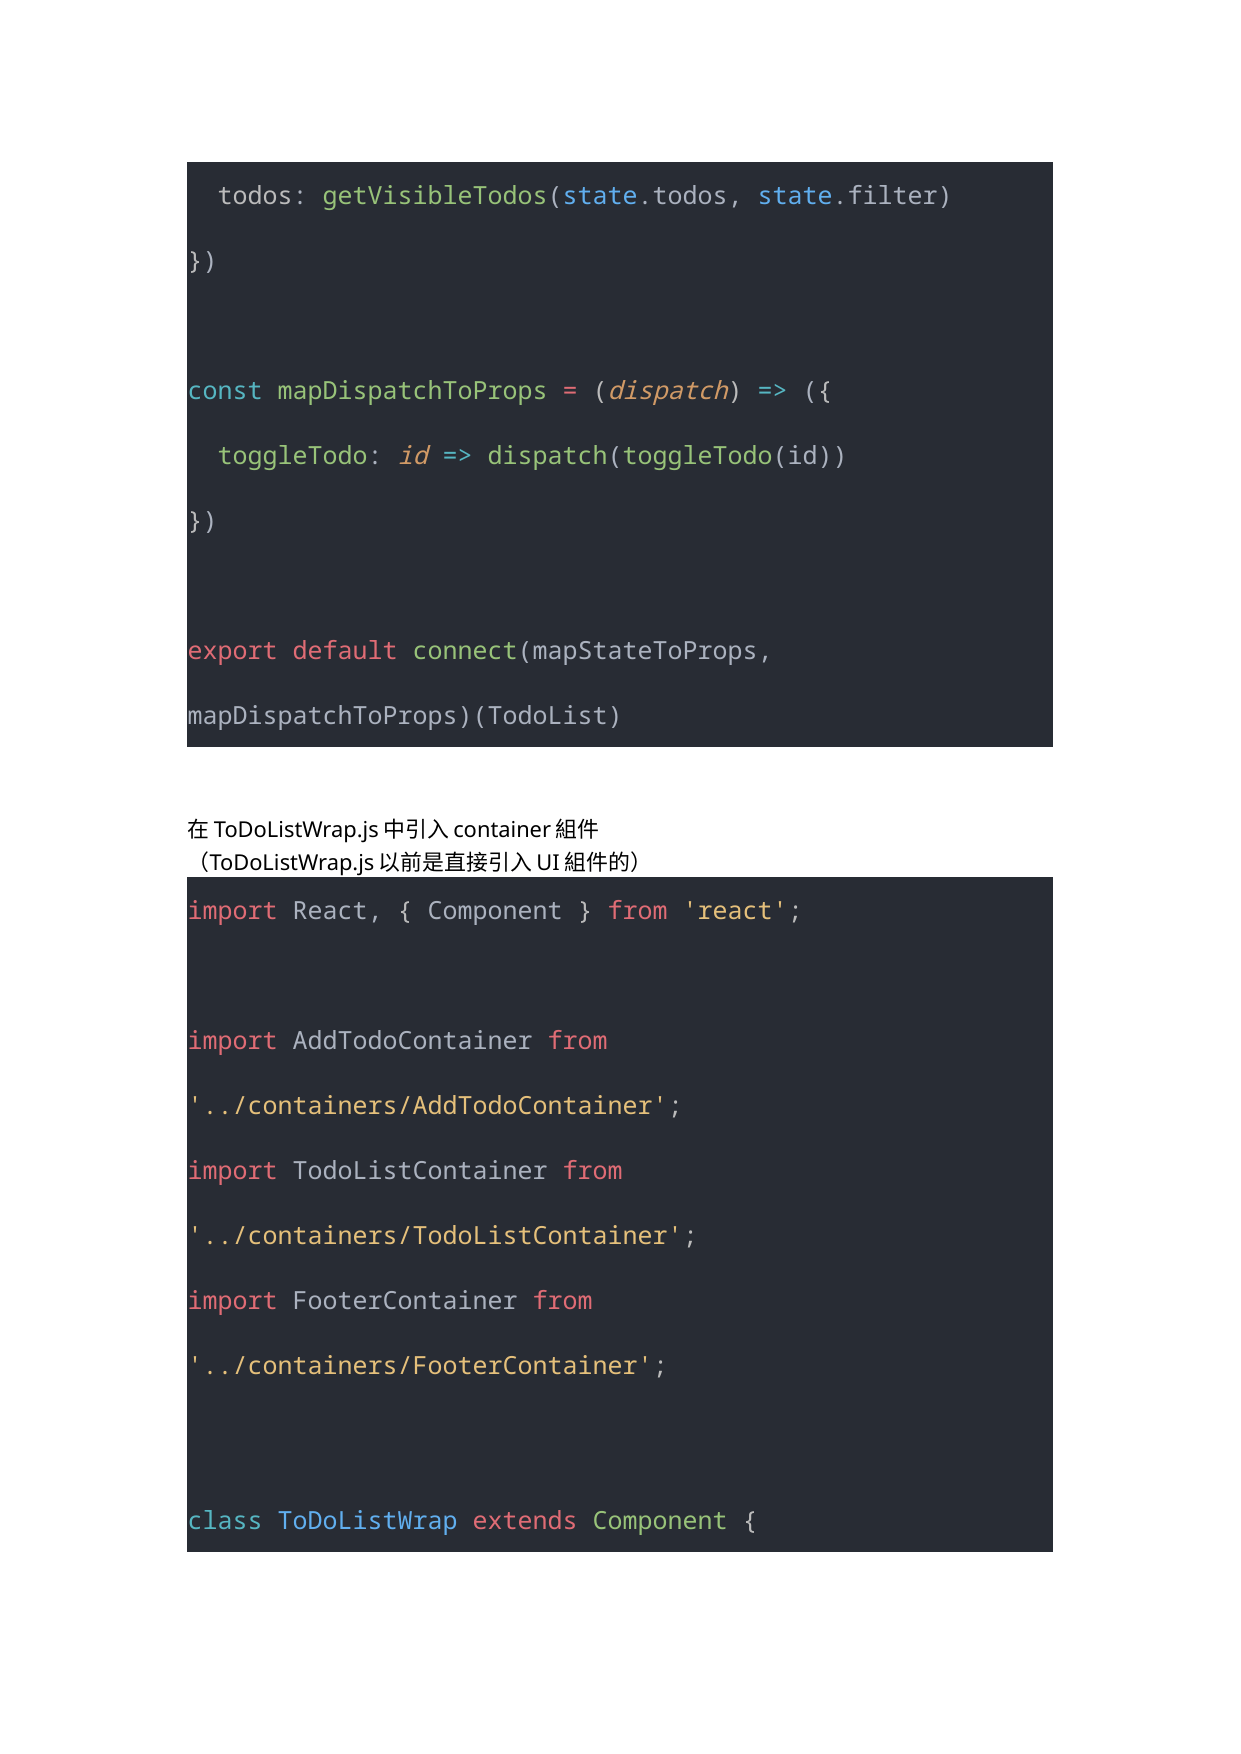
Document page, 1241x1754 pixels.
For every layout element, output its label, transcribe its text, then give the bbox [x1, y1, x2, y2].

text const mapDispatchToProps = (dispatch) => ({ [187, 357, 1053, 422]
text import TodoListContainer from '../containers/TodoListContainer'; [187, 1137, 1053, 1267]
text import AddTodoContainer from '../containers/AddTodoContainer'; [187, 1007, 1053, 1137]
text todos: getVisibleTodos(state.todos, state.filter) [187, 162, 1053, 227]
text 在ToDoListWrap.js中引入container組件 [187, 812, 1053, 844]
text toggleTodo: id => dispatch(toggleTodo(id)) [187, 422, 1053, 487]
text }) [187, 487, 1053, 552]
text class ToDoListWrap extends Component { [187, 1487, 1053, 1552]
text export default connect(mapStateToProps, mapDispatchToProps)(TodoList) [187, 617, 1053, 747]
text （ToDoListWrap.js以前是直接引入UI組件的） [187, 844, 1053, 877]
text import FooterContainer from '../containers/FooterContainer'; [187, 1267, 1053, 1397]
text import React, { Component } from 'react'; [187, 877, 1053, 942]
text }) [187, 227, 1053, 292]
